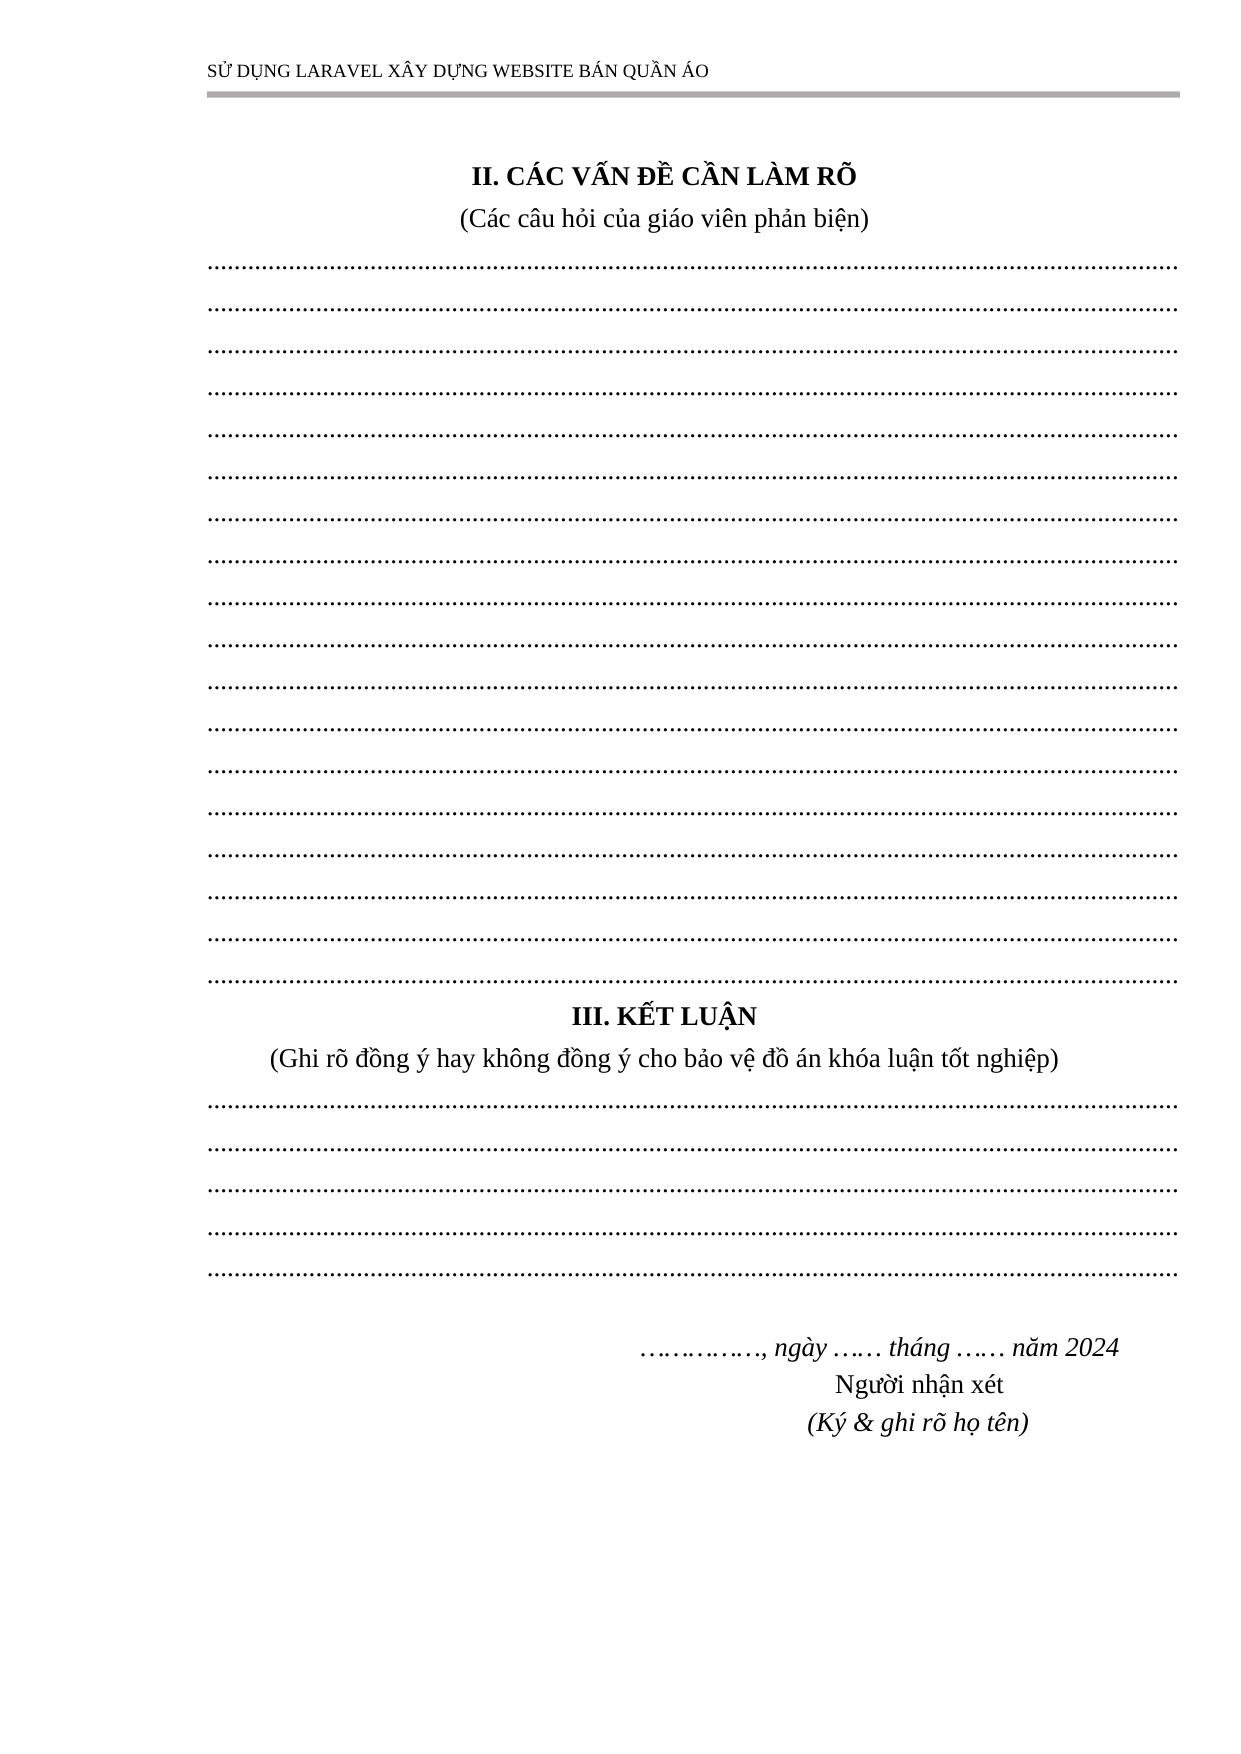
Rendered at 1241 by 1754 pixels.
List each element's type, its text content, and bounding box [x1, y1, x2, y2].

text (Các câu hỏi của giáo viên phản biện) [207, 202, 1122, 233]
text ……………, ngày …… tháng …… năm 2024 [207, 1331, 1122, 1362]
text II. CÁC VẤN ĐỀ CẦN LÀM RÕ [207, 160, 1122, 191]
text III. KẾT LUẬN [207, 1000, 1122, 1031]
text (Ghi rõ đồng ý hay không đồng ý cho bảo vệ đồ án khóa luận tốt nghiệp) [207, 1042, 1122, 1073]
text Người nhận xét [207, 1368, 1122, 1399]
text (Ký & ghi rõ họ tên) [207, 1406, 1122, 1437]
